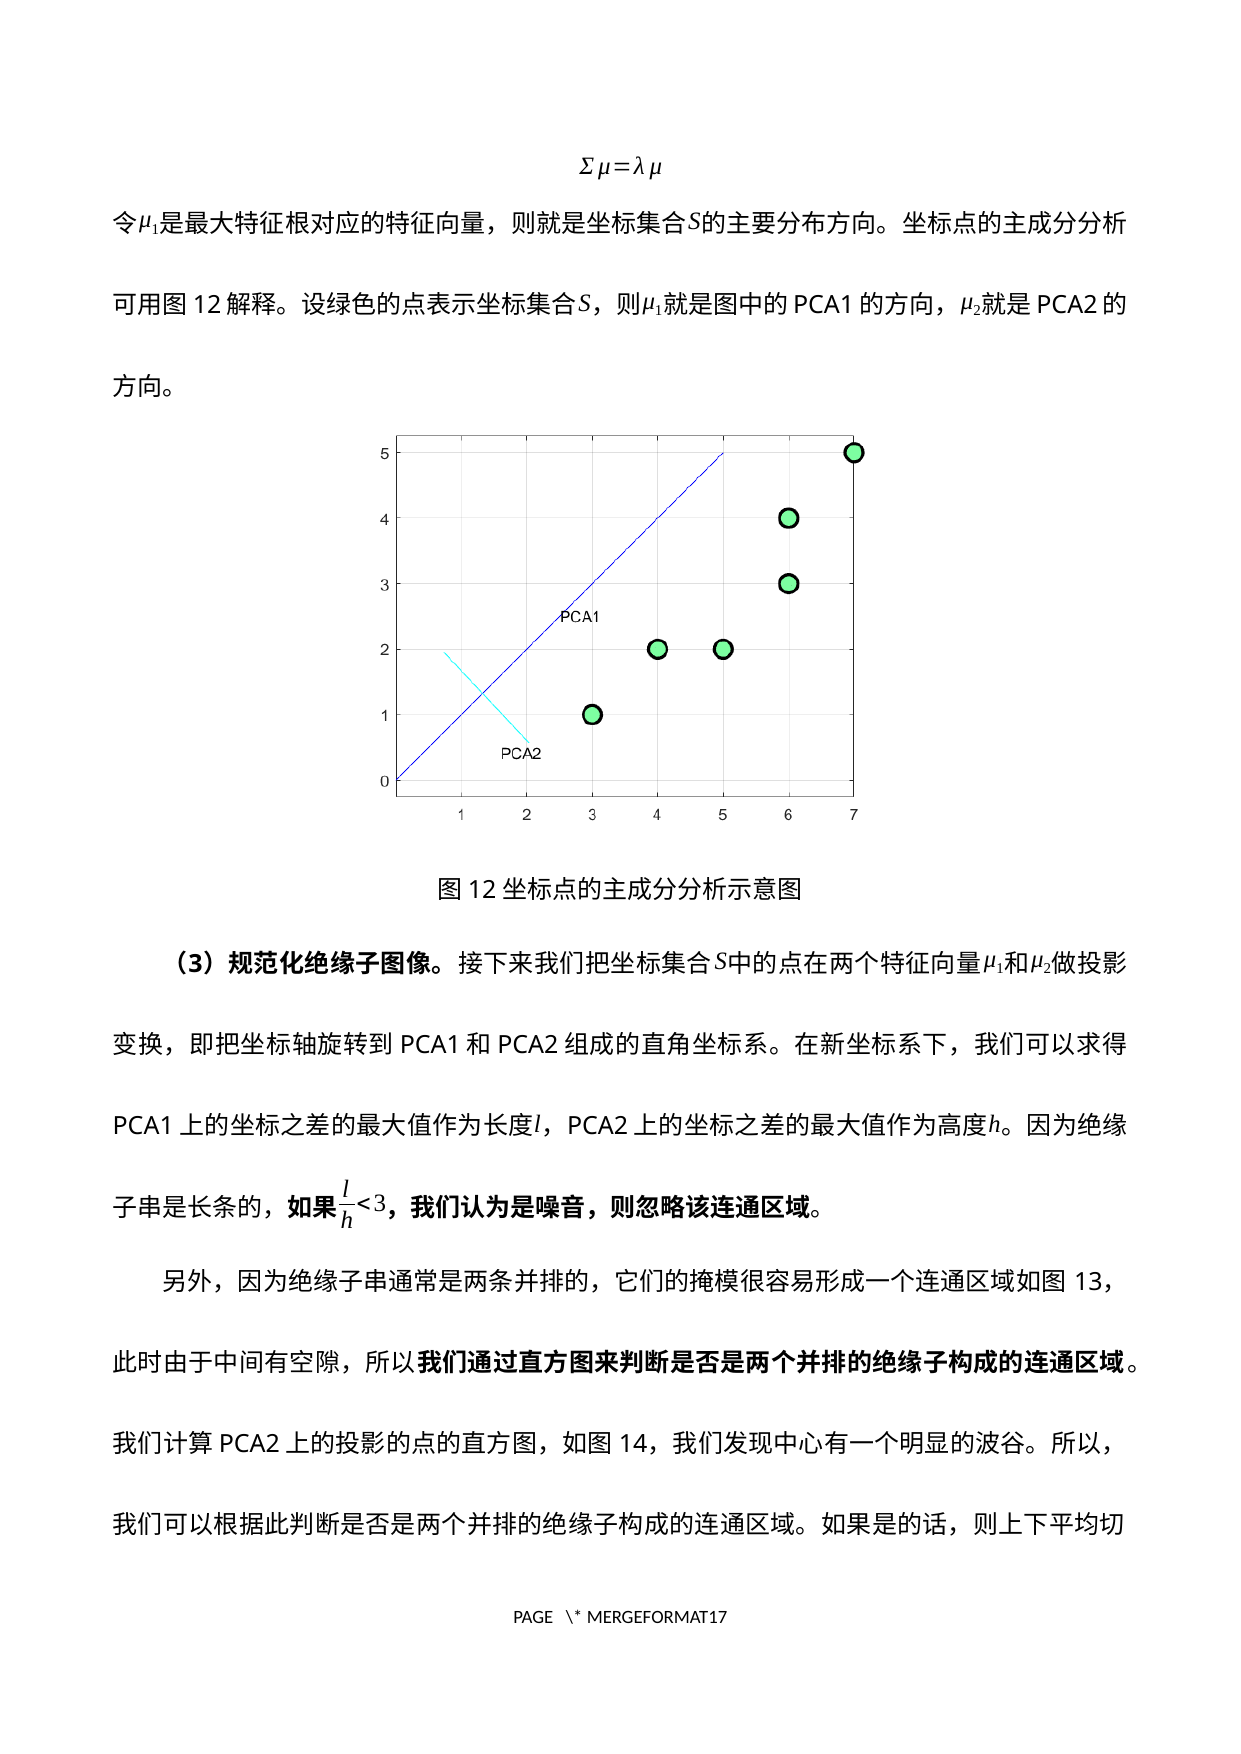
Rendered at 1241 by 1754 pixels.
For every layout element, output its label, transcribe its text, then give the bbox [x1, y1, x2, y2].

text 图12 坐标点的主成分分析示意图 [112, 855, 1128, 920]
text （3）规范化绝缘子图像。接下来我们把坐标集合中的点在两个特征向量和做投影变换，即把坐标轴旋转到PCA1和PCA2组成的直角坐标系。在新坐标系下，我们可以求得PCA1上的坐标之差的最大值作为长度，PCA2上的坐标之差的最大值作为高度。因为绝缘子串是长条的，如果，我们认为是噪音，则忽略该连通区域。 [112, 929, 1128, 1238]
text 令是最大特征根对应的特征向量，则就是坐标集合的主要分布方向。坐标点的主成分分析可用图12解释。设绿色的点表示坐标集合，则就是图中的PCA1的方向，就是PCA2的方向。 [112, 189, 1128, 417]
picture [369, 425, 871, 838]
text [112, 1247, 1128, 1556]
